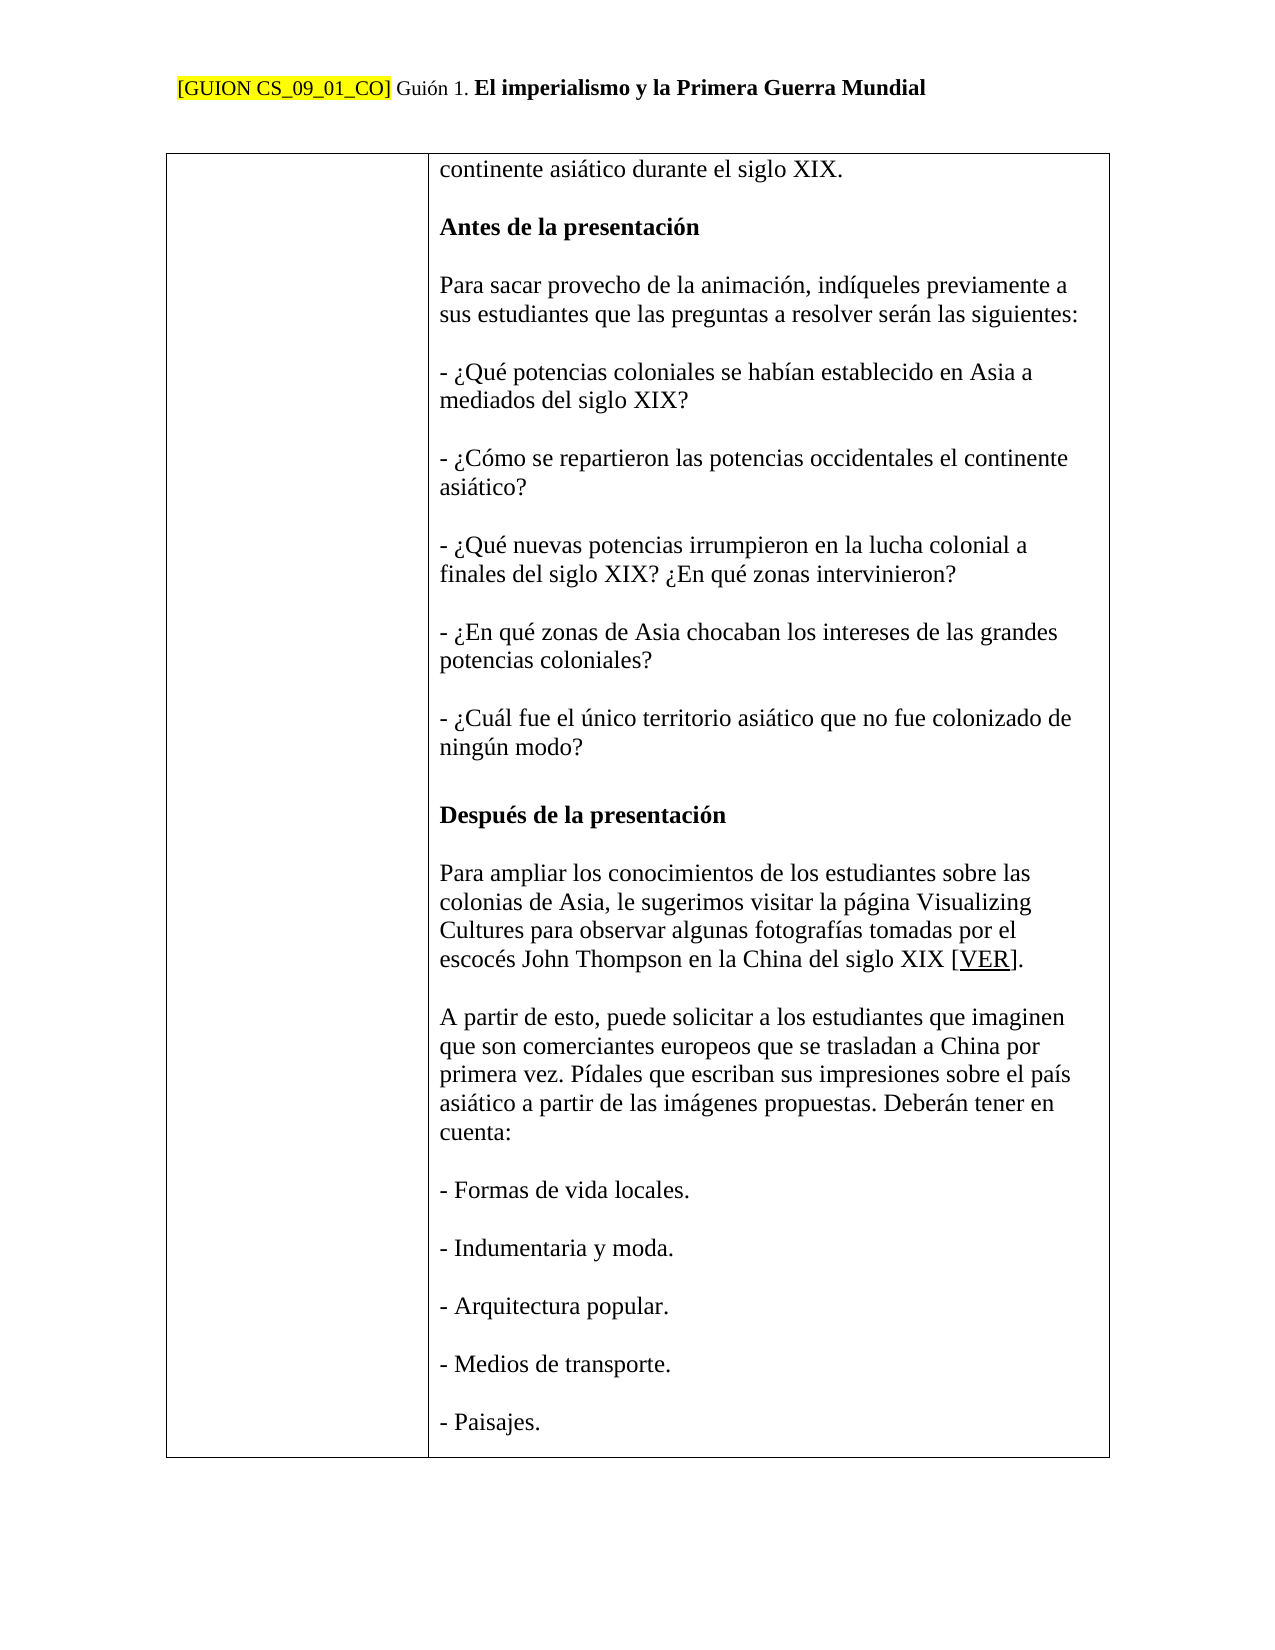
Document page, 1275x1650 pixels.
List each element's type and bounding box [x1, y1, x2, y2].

table_cell [429, 154, 1109, 1457]
table_cell [167, 154, 428, 1457]
